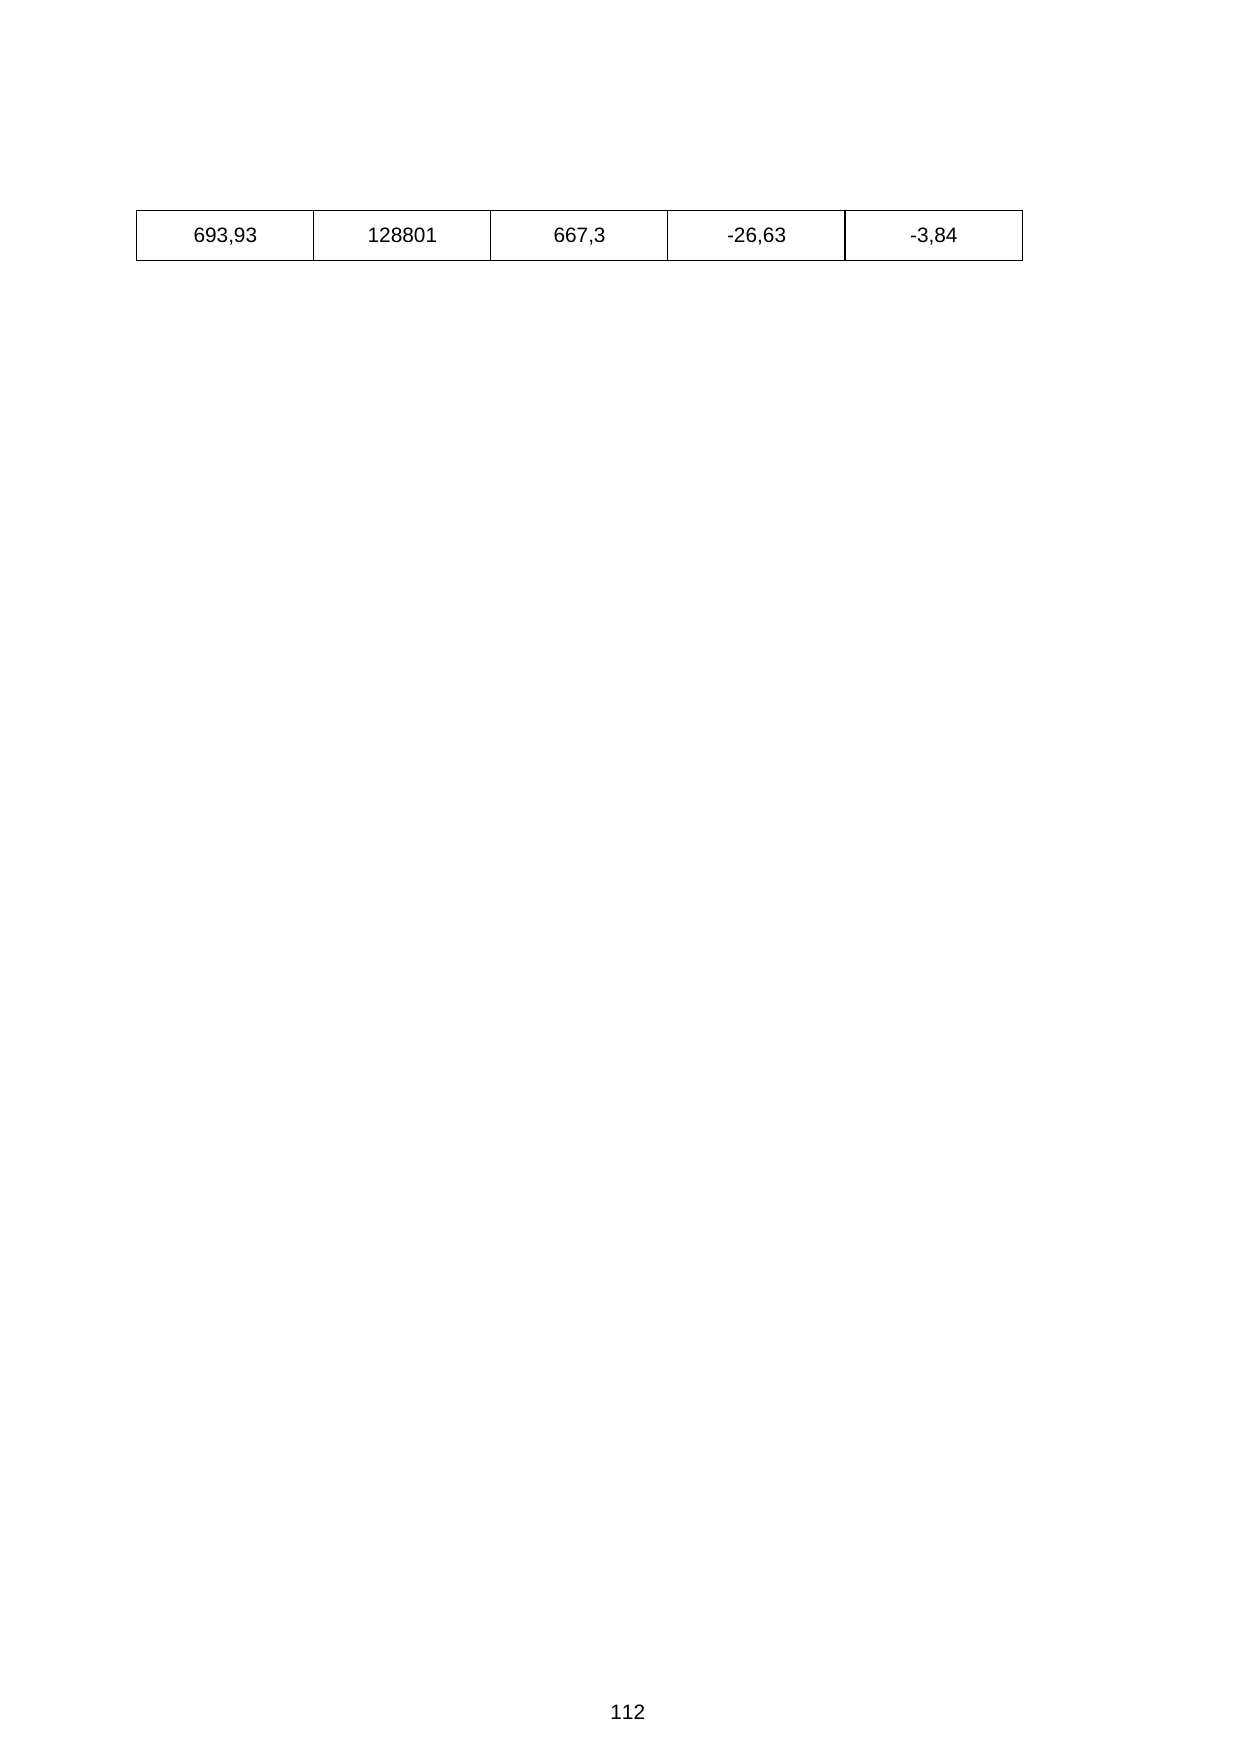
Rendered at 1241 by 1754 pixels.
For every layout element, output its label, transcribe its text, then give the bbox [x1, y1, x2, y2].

table_cell 693,93 [137, 211, 313, 260]
table_cell 128801 [314, 211, 490, 260]
table_cell -3,84 [846, 211, 1022, 260]
table_cell 667,3 [491, 211, 667, 260]
table_cell -26,63 [668, 211, 844, 260]
